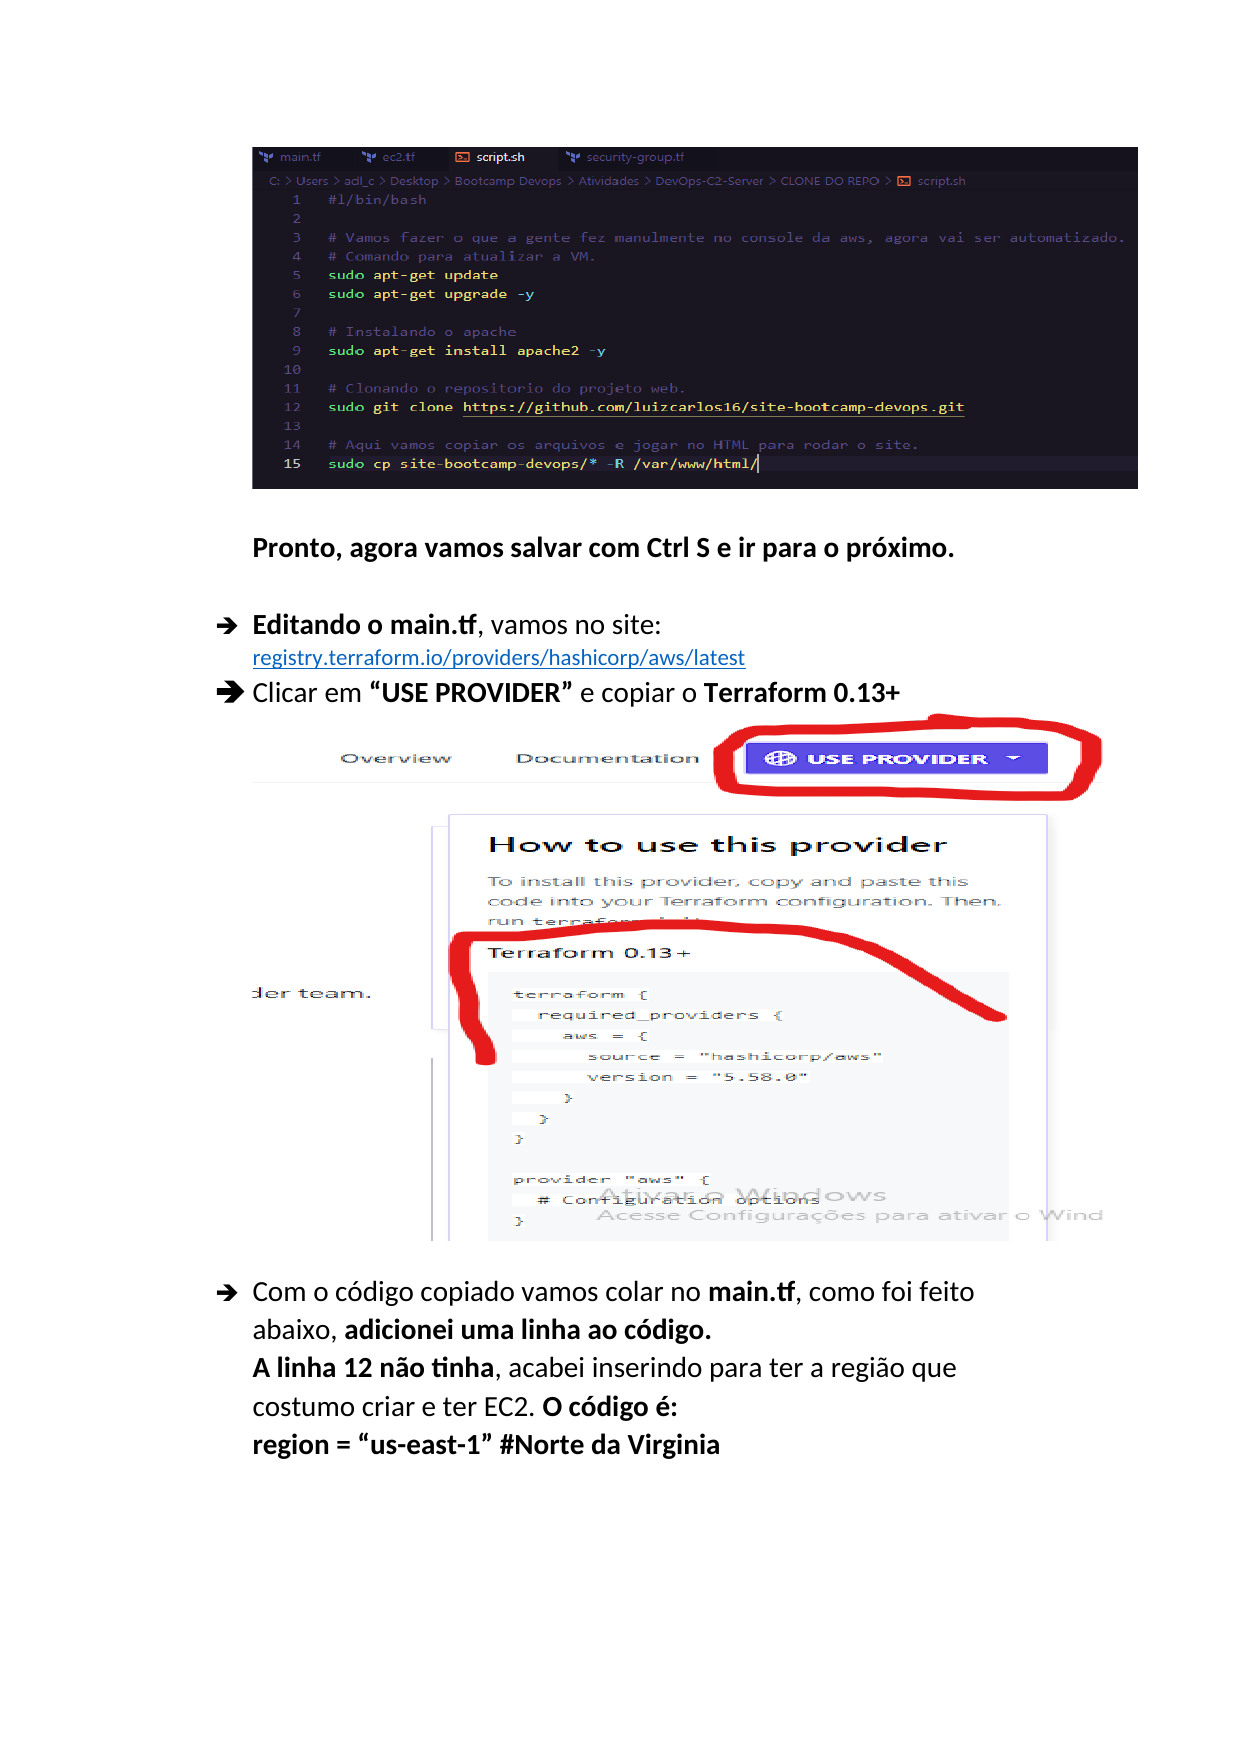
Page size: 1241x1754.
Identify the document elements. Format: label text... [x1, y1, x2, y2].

list A linha 12 não tinha, acabei inserindo para ter a região que costumo criar e ter EC2. O código é: region = “us-east-1” #Norte da Virginia [252, 1349, 1063, 1462]
list Clicar em “USE PROVIDER” e copiar o Terraform 0.13+ [215, 674, 1063, 709]
list Com o código copiado vamos colar no main.tf, como foi feito abaixo, adicionei uma linha ao código. [215, 1273, 1063, 1347]
picture [252, 147, 1138, 489]
list Pronto, agora vamos salvar com Ctrl S e ir para o próximo. [252, 529, 1063, 564]
list Editando o main.tf, vamos no site: registry.terraform.io/providers/hashicorp/aws/latest [215, 606, 1063, 672]
picture [252, 712, 1103, 1241]
